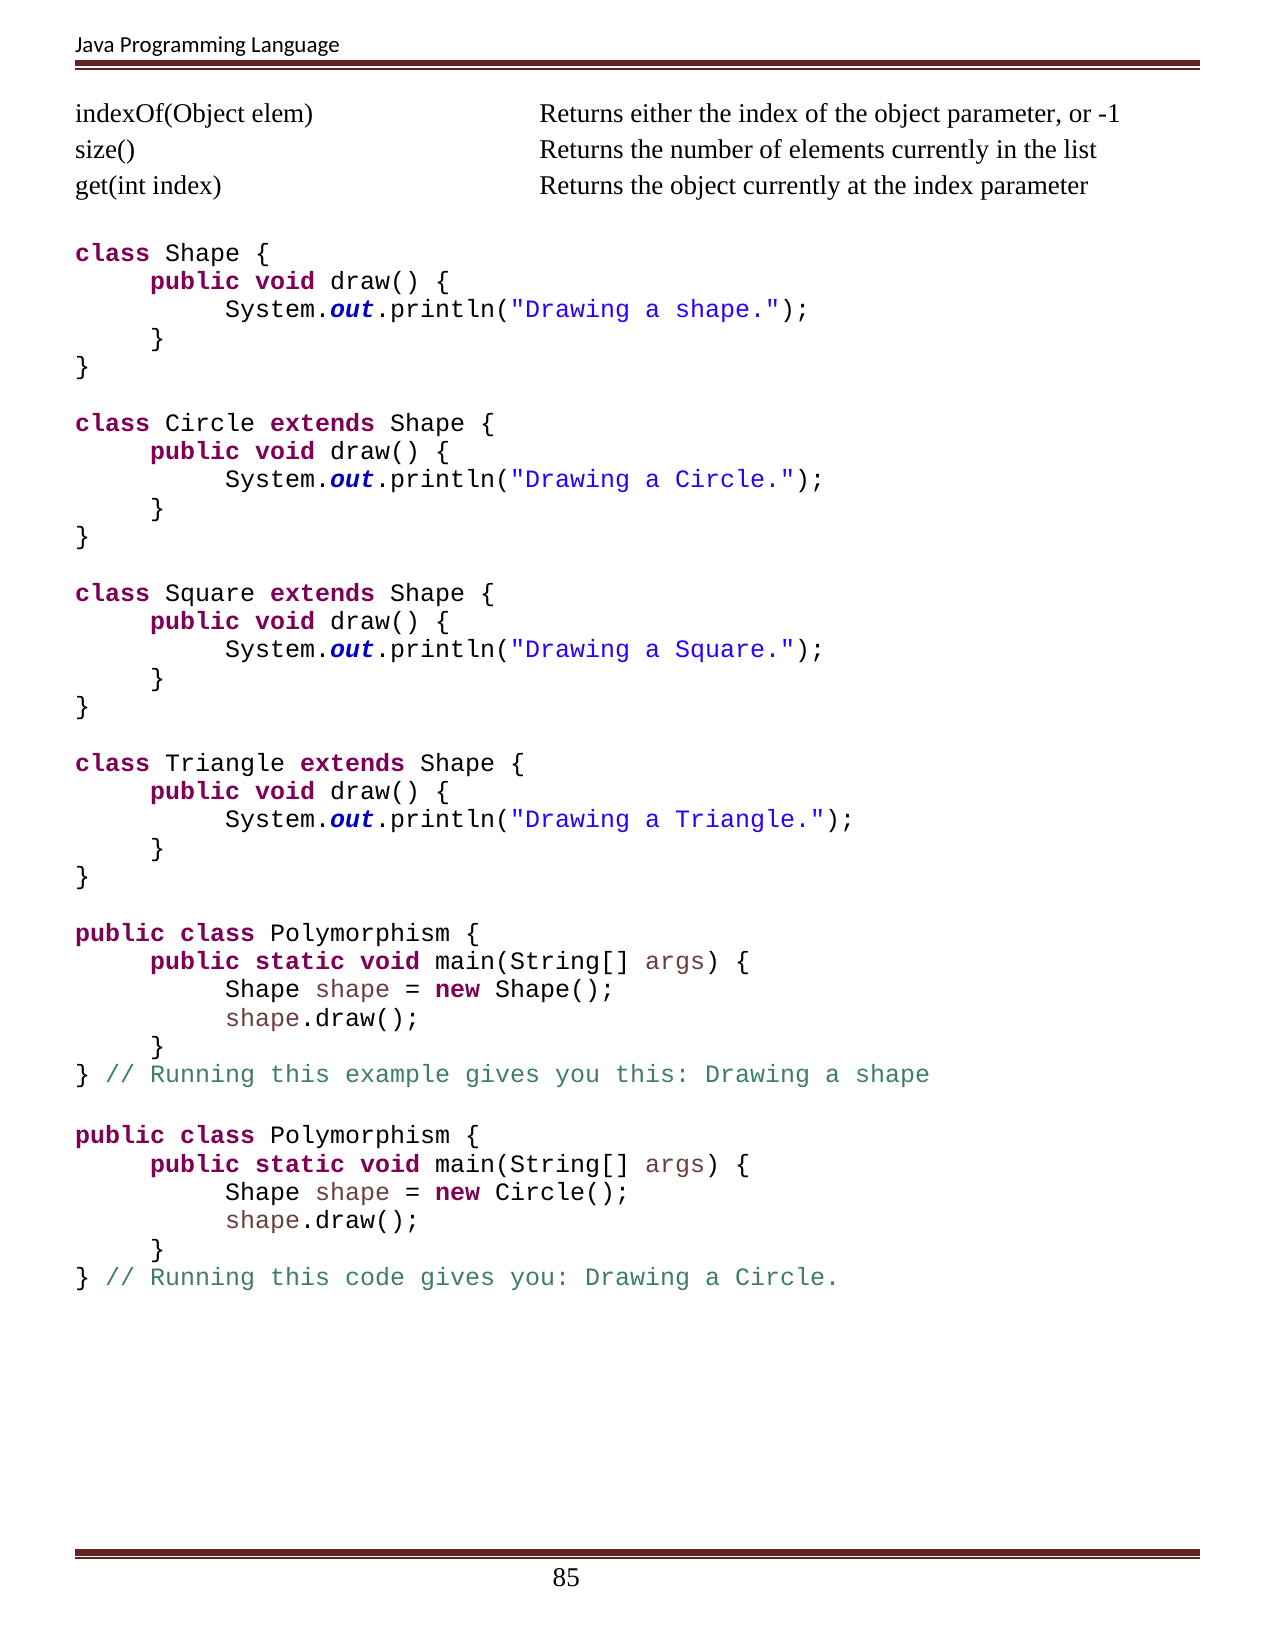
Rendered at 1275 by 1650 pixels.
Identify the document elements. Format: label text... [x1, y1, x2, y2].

text System.out.println("Drawing a shape."); [75, 297, 1200, 325]
text } [75, 665, 1200, 694]
text shape.draw(); [75, 1005, 1200, 1034]
text } [75, 495, 1200, 524]
text } [75, 864, 1200, 892]
text public class Polymorphism { [75, 920, 1200, 949]
text } [75, 524, 1200, 552]
text } [75, 325, 1200, 354]
text } [75, 1034, 1200, 1062]
text class Shape { [75, 240, 1200, 269]
text public void draw() { [75, 779, 1200, 807]
text } // Running this example gives you this: Drawing a shape [75, 1062, 1200, 1090]
text public void draw() { [75, 439, 1200, 467]
text } // Running this code gives you: Drawing a Circle. [75, 1264, 1200, 1293]
text public static void main(String[] args) { [75, 949, 1200, 977]
text System.out.println("Drawing a Square."); [75, 637, 1200, 665]
text System.out.println("Drawing a Triangle."); [75, 807, 1200, 835]
text } [75, 354, 1200, 382]
text public void draw() { [75, 609, 1200, 637]
text } [75, 694, 1200, 722]
text public static void main(String[] args) { [75, 1151, 1200, 1179]
text size() Returns the number of elements currently in the list [75, 133, 1200, 164]
text indexOf(Object elem) Returns either the index of the object parameter, or -1 [75, 97, 1200, 129]
text class Square extends Shape { [75, 580, 1200, 609]
text get(int index) Returns the object currently at the index parameter [75, 169, 1200, 200]
text class Triangle extends Shape { [75, 750, 1200, 779]
text public class Polymorphism { [75, 1123, 1200, 1151]
text public void draw() { [75, 269, 1200, 297]
text } [75, 835, 1200, 864]
text System.out.println("Drawing a Circle."); [75, 467, 1200, 495]
text Shape shape = new Shape(); [75, 977, 1200, 1005]
text } [75, 1236, 1200, 1264]
text shape.draw(); [75, 1208, 1200, 1236]
text Shape shape = new Circle(); [75, 1179, 1200, 1208]
text class Circle extends Shape { [75, 410, 1200, 439]
